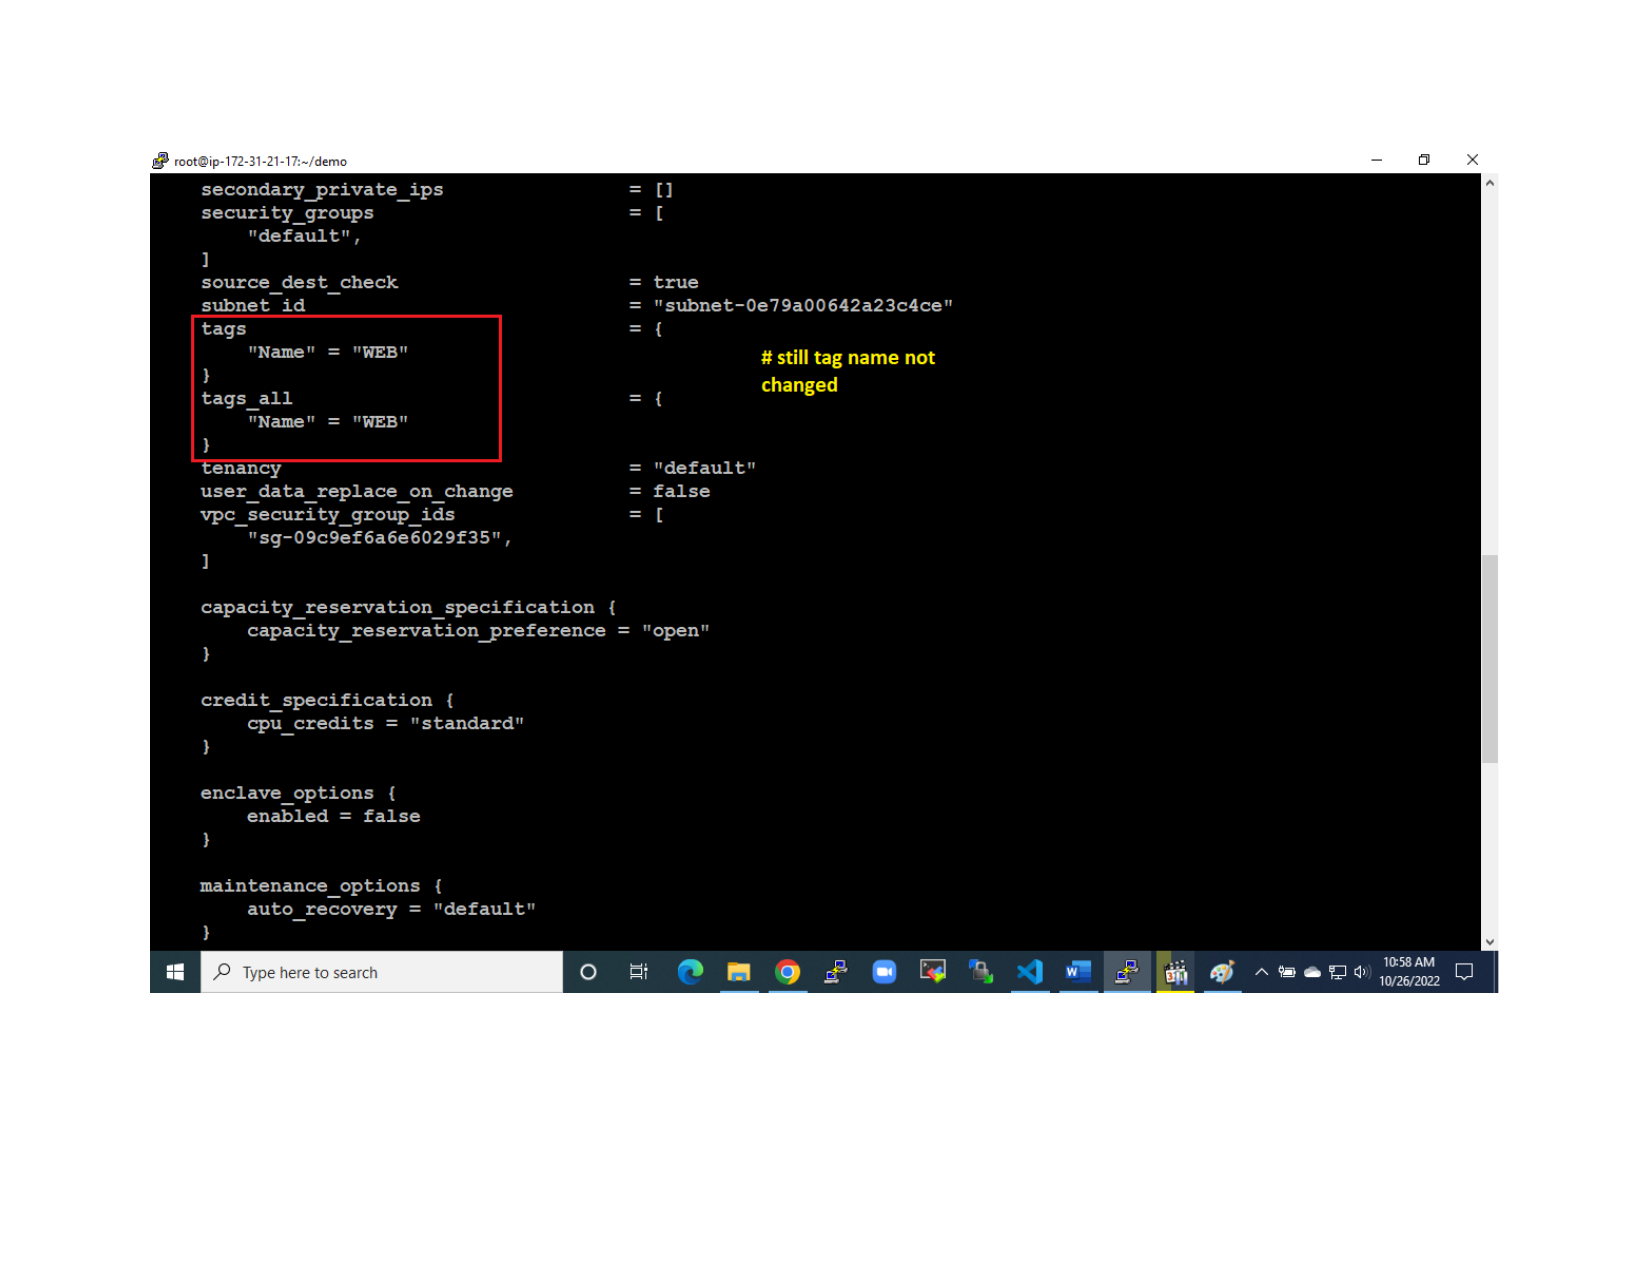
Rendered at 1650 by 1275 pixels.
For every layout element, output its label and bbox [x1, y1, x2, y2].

picture [150, 150, 1499, 993]
